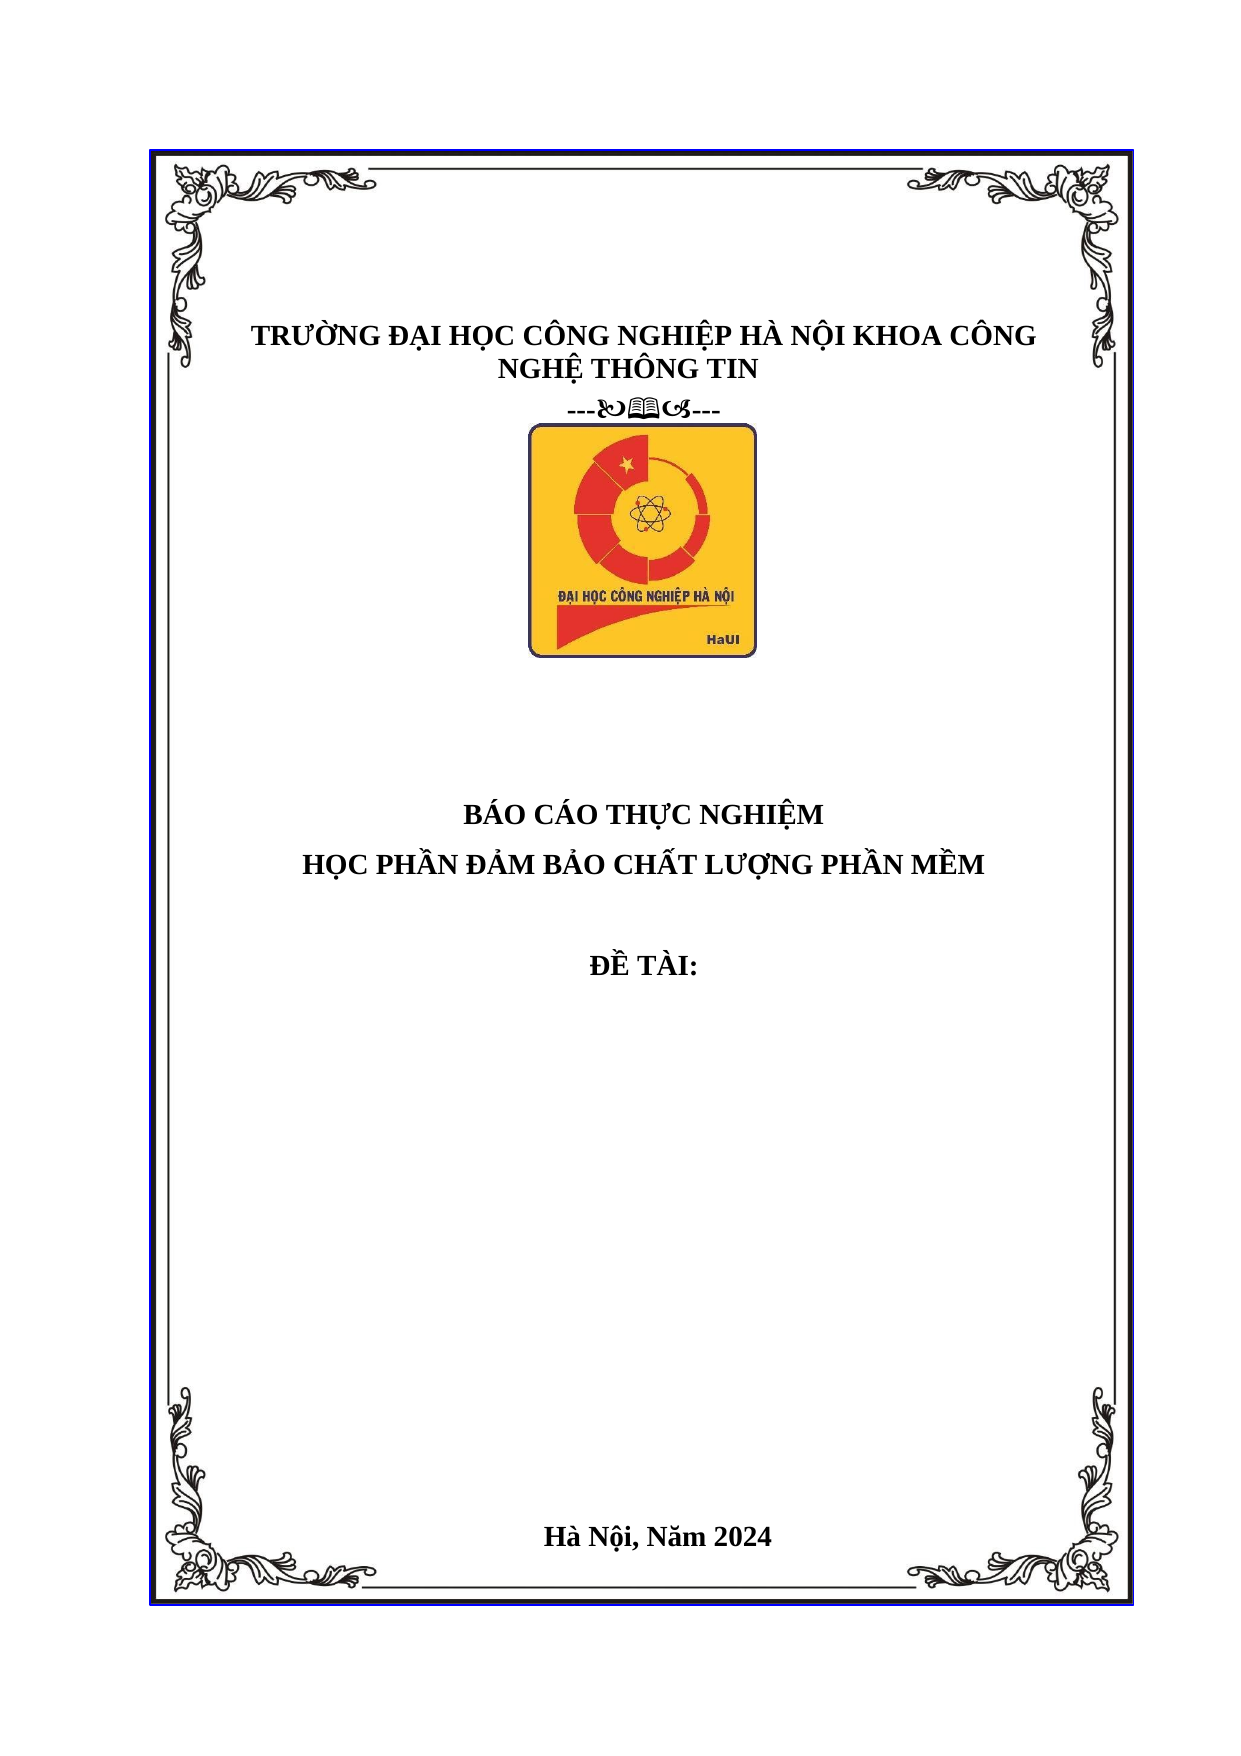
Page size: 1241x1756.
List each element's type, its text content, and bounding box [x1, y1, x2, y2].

text BÁO CÁO THỰC NGHIỆM [166, 797, 1090, 831]
picture [151, 151, 1133, 1604]
text ĐỀ TÀI: [342, 948, 914, 982]
text HỌC PHẦN ĐẢM BẢO CHẤT LƯỢNG PHẦN MỀM [211, 847, 1045, 881]
text Hà Nội, Năm 2024 [179, 1519, 1090, 1552]
text TRƯỜNG ĐẠI HỌC CÔNG NGHIỆP HÀ NỘI KHOA CÔNG NGHỆ THÔNG TIN [211, 318, 1045, 385]
text ---🙤🕮🙦--- [166, 388, 1090, 428]
